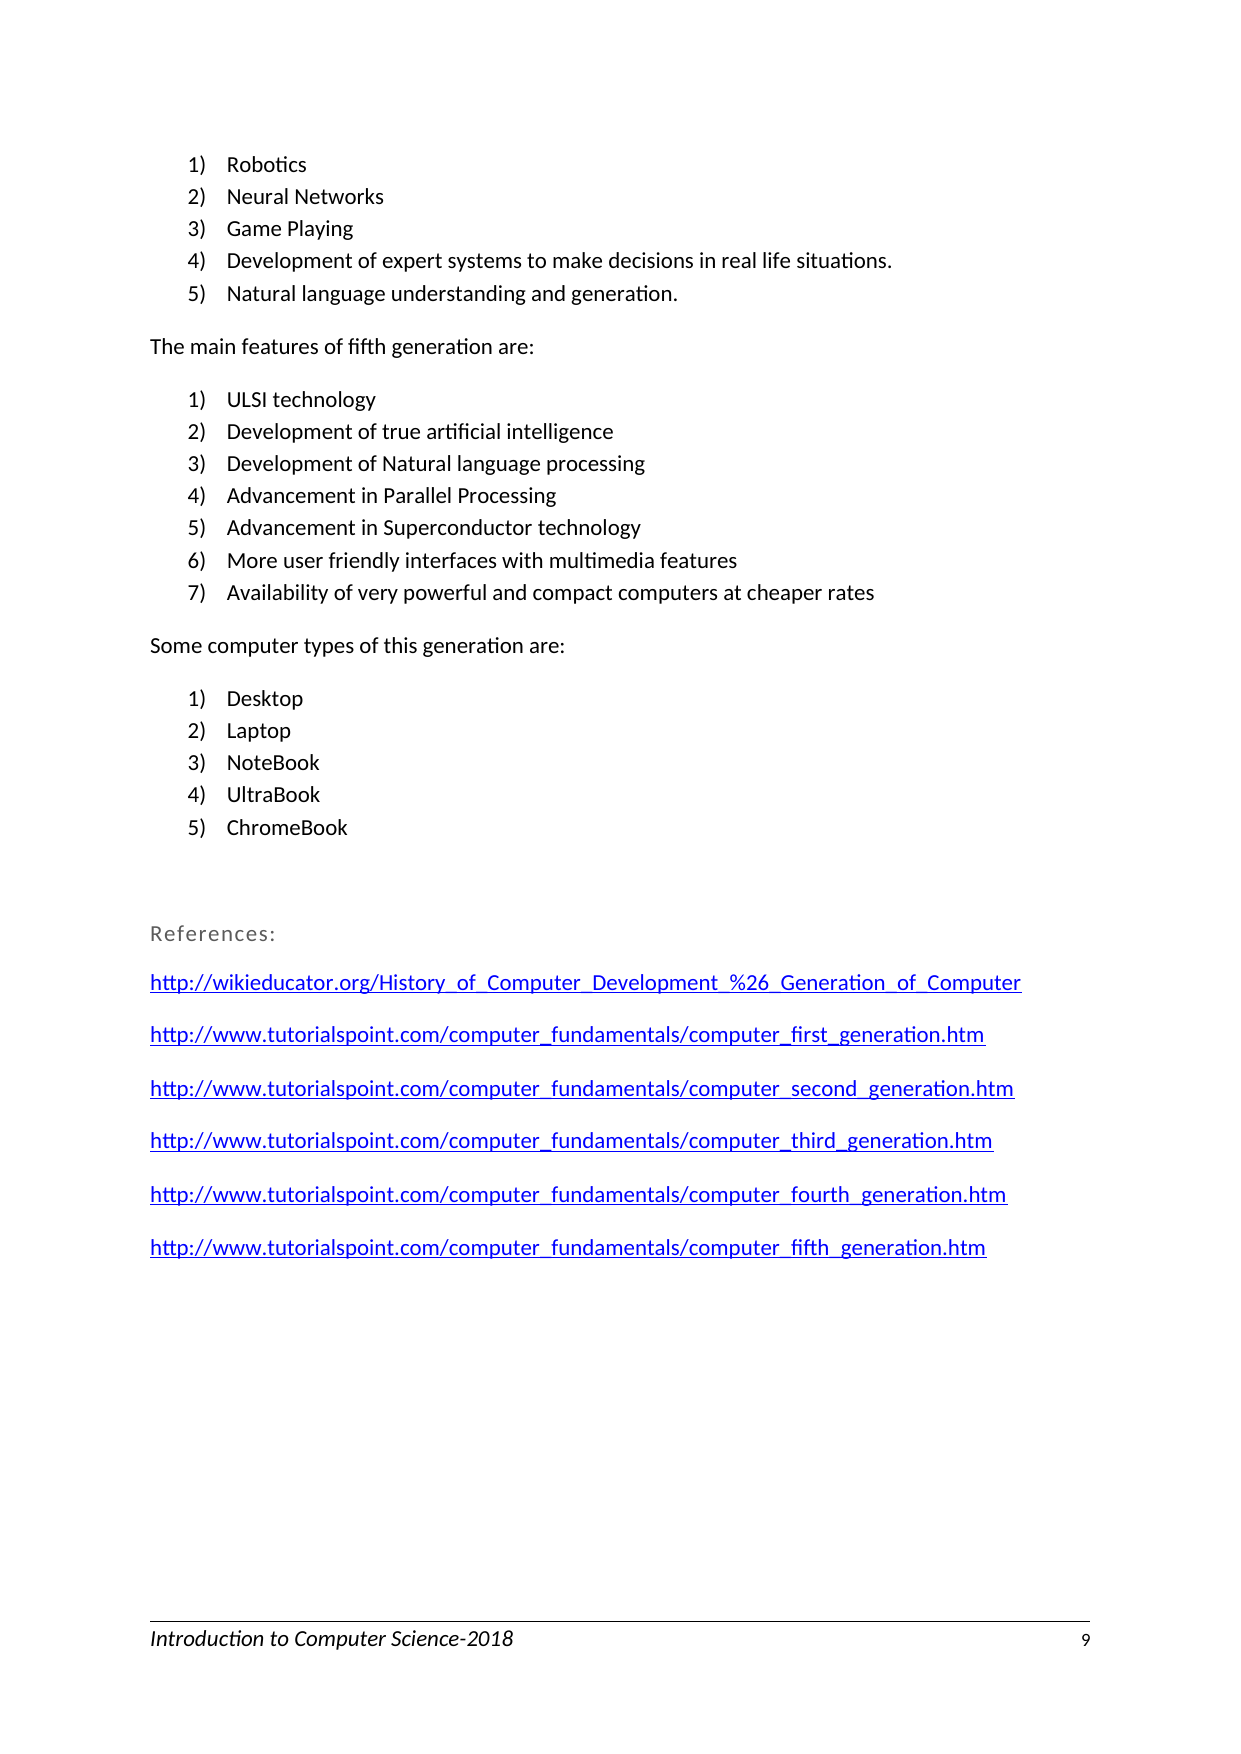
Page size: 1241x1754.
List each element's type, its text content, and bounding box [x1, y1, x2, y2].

text http://wikieducator.org/History_of_Computer_Development_%26_Generation_of_Computer [150, 968, 1090, 996]
list Development of expert systems to make decisions in real life situations. [187, 247, 1090, 274]
text http://www.tutorialspoint.com/computer_fundamentals/computer_first_generation.htm [150, 1021, 1090, 1049]
list Neural Networks [187, 182, 1090, 210]
list NoteBook [187, 748, 1090, 776]
text http://www.tutorialspoint.com/computer_fundamentals/computer_third_generation.htm [150, 1127, 1090, 1155]
list Laptop [187, 716, 1090, 744]
list Advancement in Superconductor technology [187, 513, 1090, 542]
text http://www.tutorialspoint.com/computer_fundamentals/computer_fourth_generation.htm [150, 1180, 1090, 1208]
text http://www.tutorialspoint.com/computer_fundamentals/computer_fifth_generation.htm [150, 1233, 1090, 1261]
list Availability of very powerful and compact computers at cheaper rates [187, 578, 1090, 606]
list Advancement in Parallel Processing [187, 481, 1090, 509]
list Robotics [187, 150, 1090, 178]
subtitle References: [150, 919, 1090, 947]
text The main features of fifth generation are: [150, 332, 1090, 360]
list Natural language understanding and generation. [187, 279, 1090, 307]
list ChromeBook [187, 813, 1090, 841]
list More user friendly interfaces with multimedia features [187, 546, 1090, 574]
list Development of true artificial intelligence [187, 417, 1090, 445]
list ULSI technology [187, 385, 1090, 413]
text http://www.tutorialspoint.com/computer_fundamentals/computer_second_generation.htm [150, 1074, 1090, 1102]
list Development of Natural language processing [187, 449, 1090, 477]
list Game Playing [187, 214, 1090, 242]
list Desktop [187, 684, 1090, 712]
text Some computer types of this generation are: [150, 631, 1090, 659]
list UltraBook [187, 781, 1090, 808]
